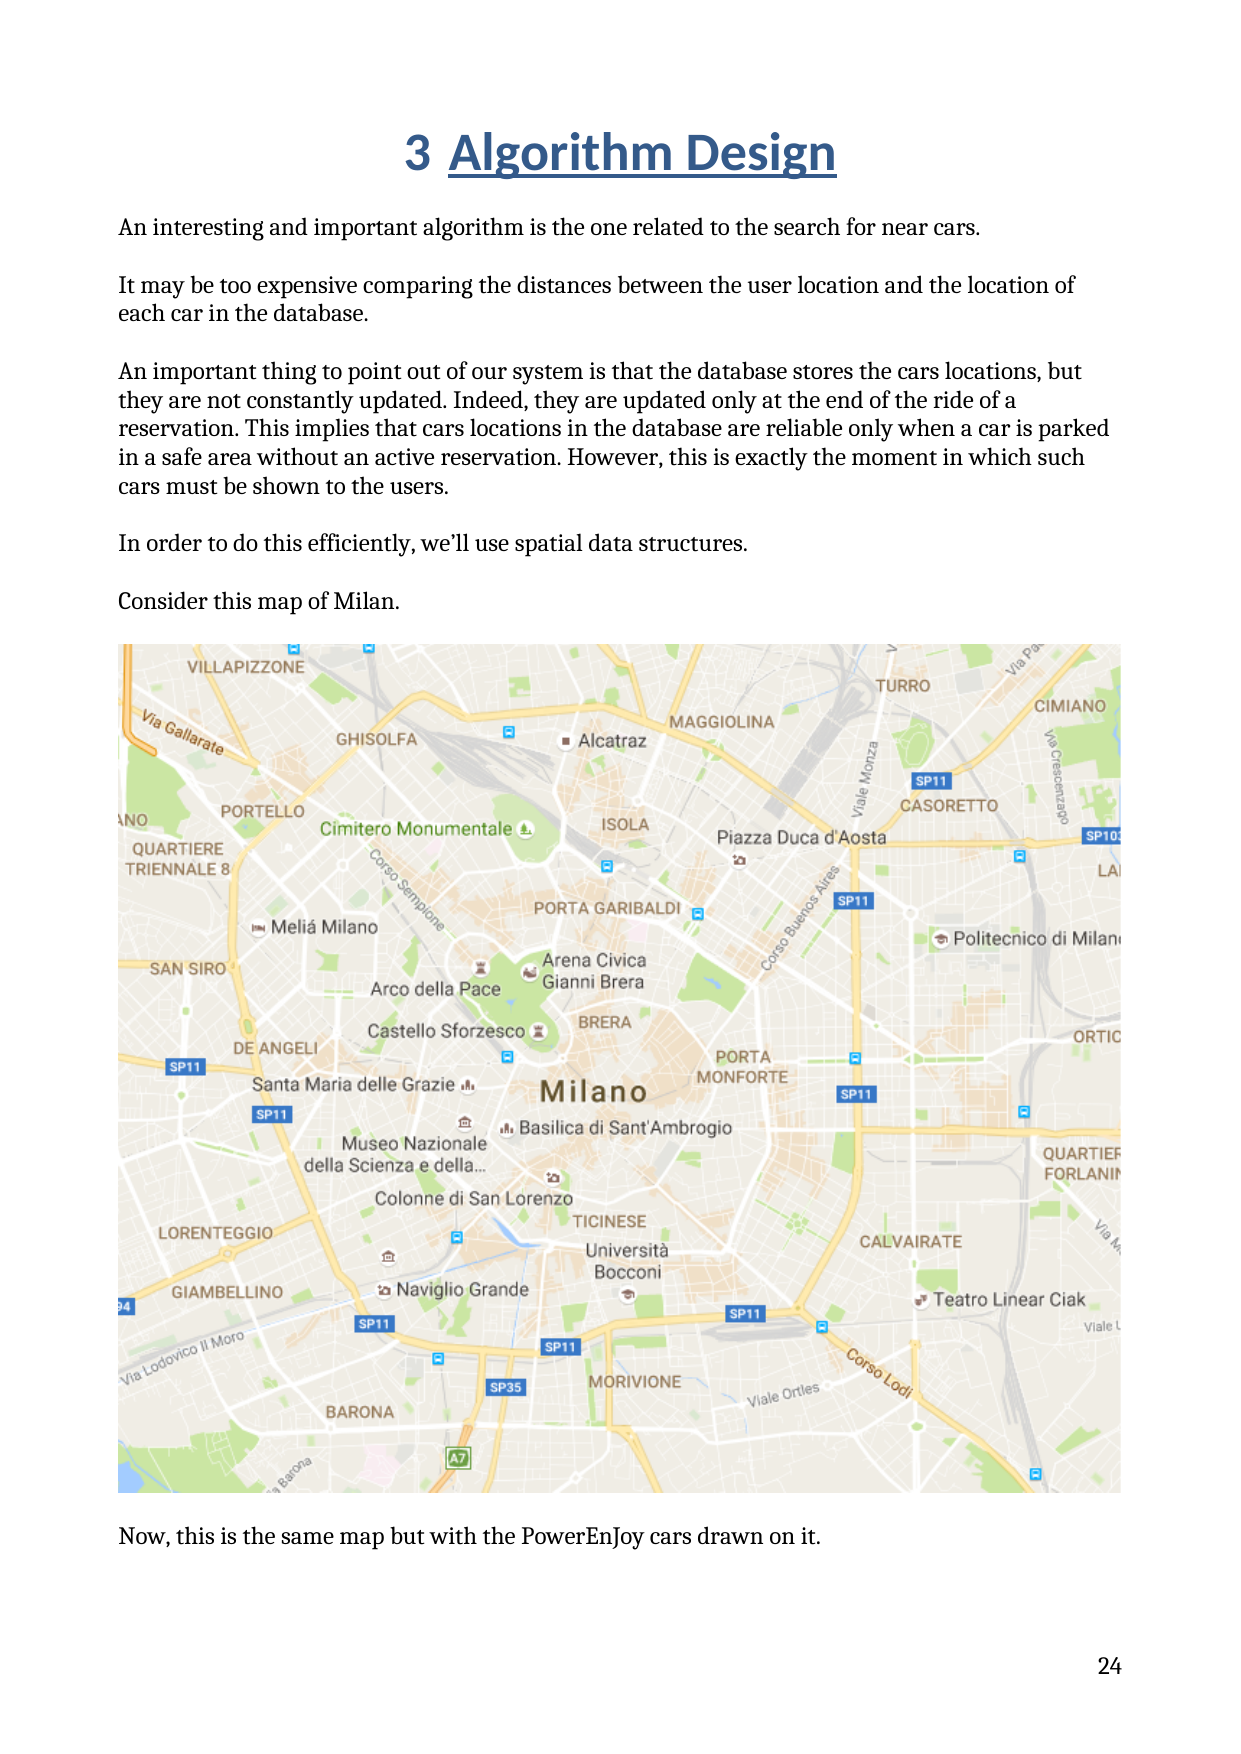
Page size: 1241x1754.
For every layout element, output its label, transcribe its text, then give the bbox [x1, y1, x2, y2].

text It may be too expensive comparing the distances between the user location and the location of each car in the database. [118, 271, 1122, 328]
subtitle Algorithm Design [118, 118, 1122, 184]
text Consider this map of Milan. [118, 587, 1122, 616]
text An interesting and important algorithm is the one related to the search for near cars. [118, 213, 1122, 242]
text Now, this is the same map but with the PowerEnJoy cars drawn on it. [118, 1522, 1122, 1551]
text In order to do this efficiently, we’ll use spatial data structures. [118, 529, 1122, 558]
text An important thing to point out of our system is that the database stores the cars locations, but they are not constantly updated. Indeed, they are updated only at the end of the ride of a reservation. This implies that cars locations in the database are reliable only when a car is parked in a safe area without an active reservation. However, this is exactly the moment in which such cars must be shown to the users. [118, 357, 1122, 501]
picture [118, 644, 1121, 1493]
